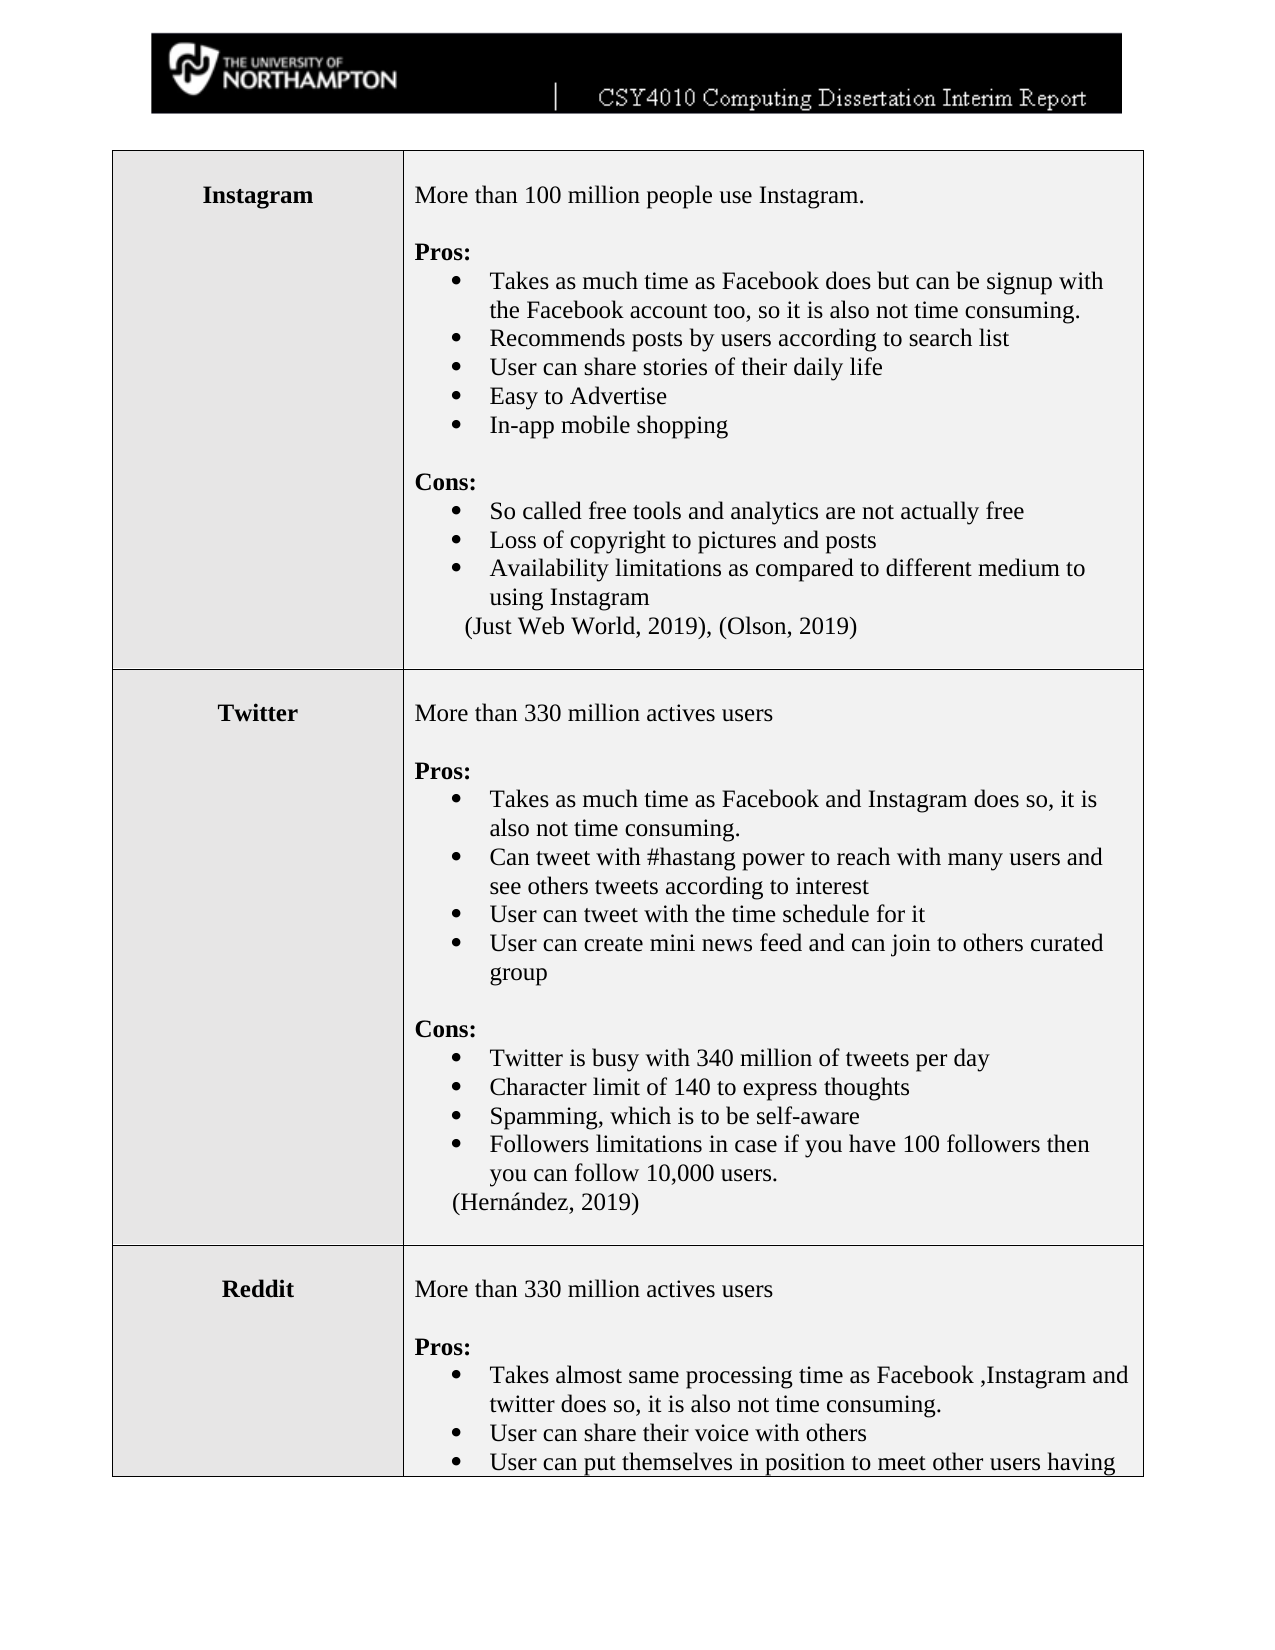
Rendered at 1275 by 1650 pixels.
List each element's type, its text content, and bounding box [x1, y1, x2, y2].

table_cell More than 100 million people use Instagram. Pros: Takes as much time as Facebook does but can be signup with the Facebook account too, so it is also not time consuming. Recommends posts by users according to search list User can share stories of their daily life Easy to Advertise In-app mobile shopping Cons: So called free tools and analytics are not actually free Loss of copyright to pictures and posts Availability limitations as compared to different medium to using Instagram (Just Web World, 2019), (Olson, 2019) [404, 151, 1143, 668]
picture [150, 21, 1122, 116]
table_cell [404, 1246, 1143, 1476]
table_cell Reddit [113, 1246, 403, 1476]
table_cell Twitter [113, 670, 403, 1244]
table_cell More than 330 million actives users Pros: Takes as much time as Facebook and Instagram does so, it is also not time consuming. Can tweet with #hastang power to reach with many users and see others tweets according to interest User can tweet with the time schedule for it User can create mini news feed and can join to others curated group Cons: Twitter is busy with 340 million of tweets per day Character limit of 140 to express thoughts Spamming, which is to be self-aware Followers limitations in case if you have 100 followers then you can follow 10,000 users. (Hernández, 2019) [404, 670, 1143, 1244]
table_cell Instagram [113, 151, 403, 668]
